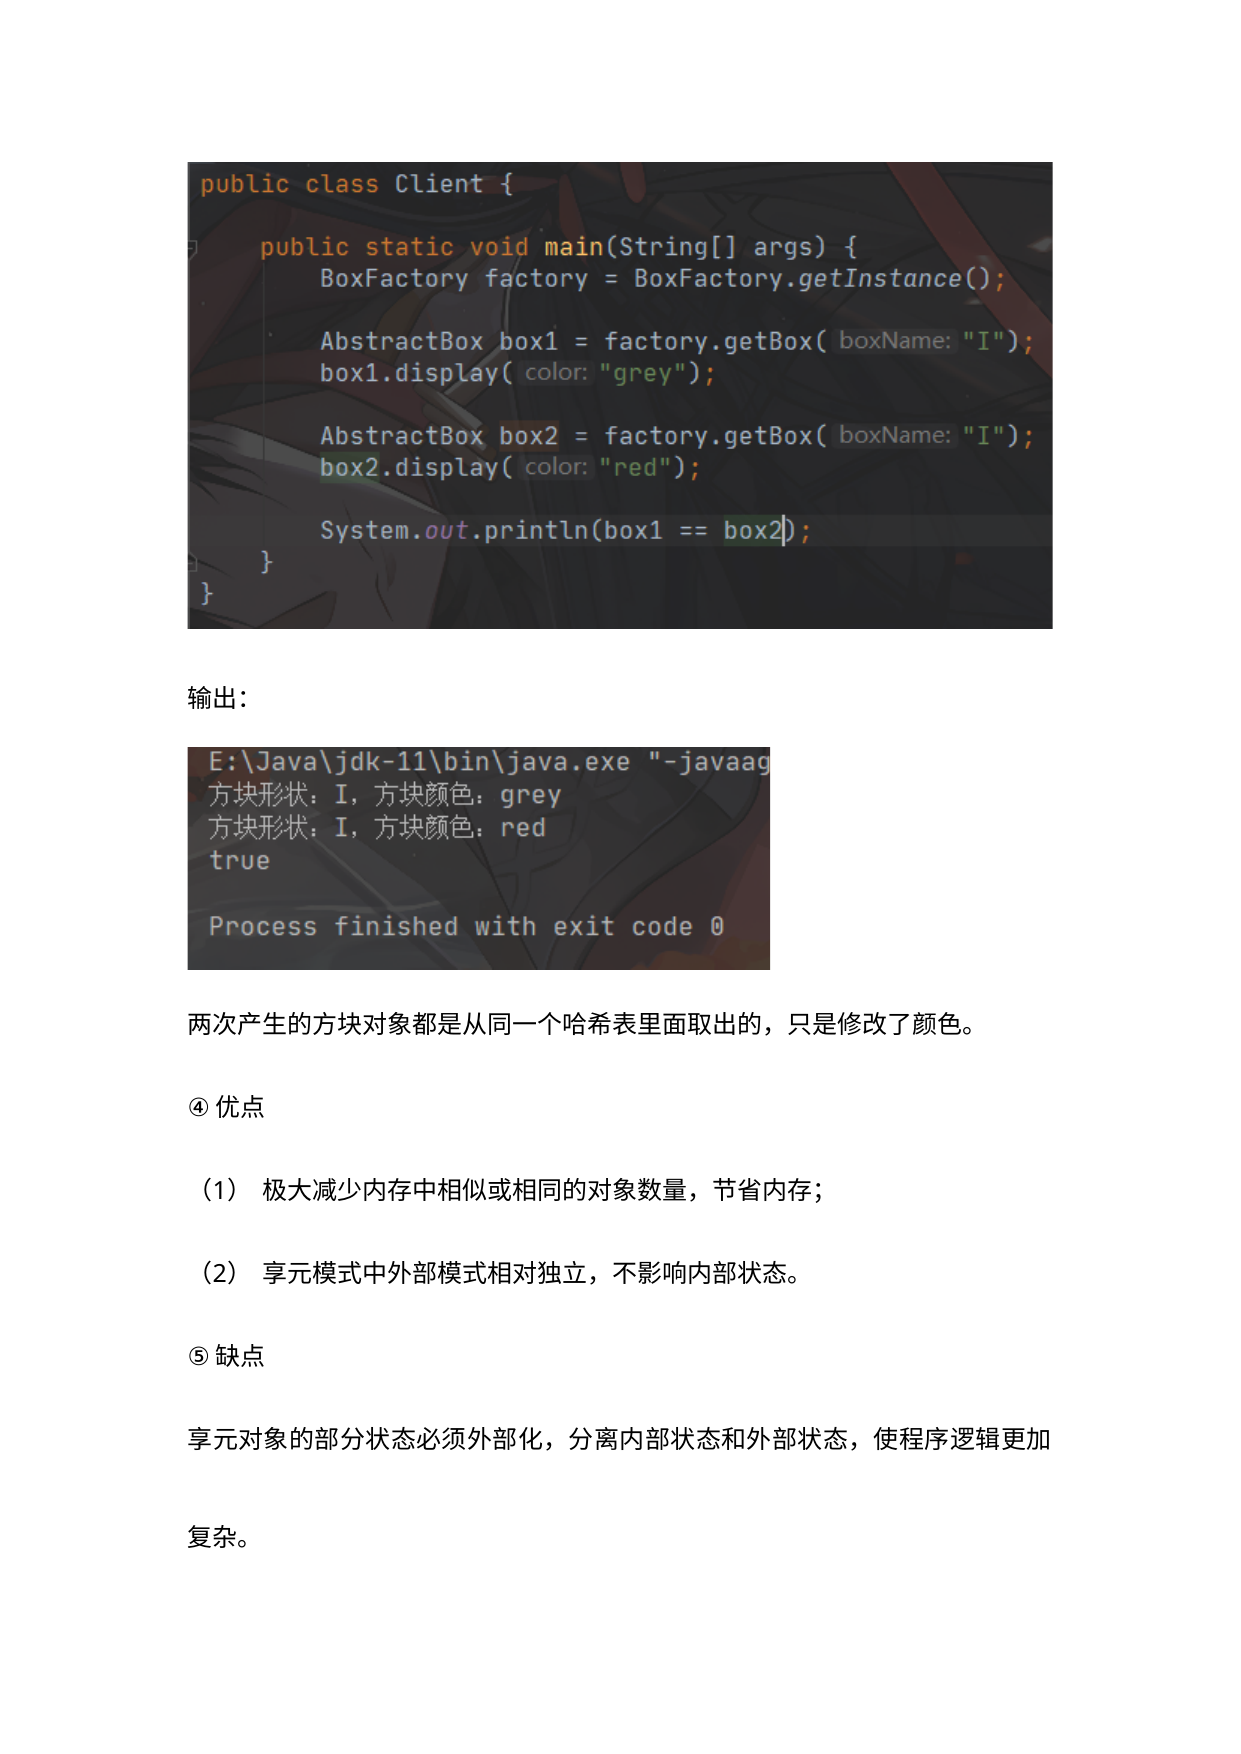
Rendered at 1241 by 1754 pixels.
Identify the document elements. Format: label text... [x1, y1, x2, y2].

picture [187, 162, 1053, 629]
text 输出： [187, 664, 1053, 729]
text 缺点 [187, 1322, 1053, 1387]
list 极大减少内存中相似或相同的对象数量，节省内存； [187, 1156, 1053, 1221]
list 享元模式中外部模式相对独立，不影响内部状态。 [187, 1239, 1053, 1304]
text 优点 [187, 1073, 1053, 1138]
text 两次产生的方块对象都是从同一个哈希表里面取出的，只是修改了颜色。 [187, 990, 1053, 1055]
text 享元对象的部分状态必须外部化，分离内部状态和外部状态，使程序逻辑更加复杂。 [187, 1406, 1053, 1568]
picture [187, 747, 771, 970]
